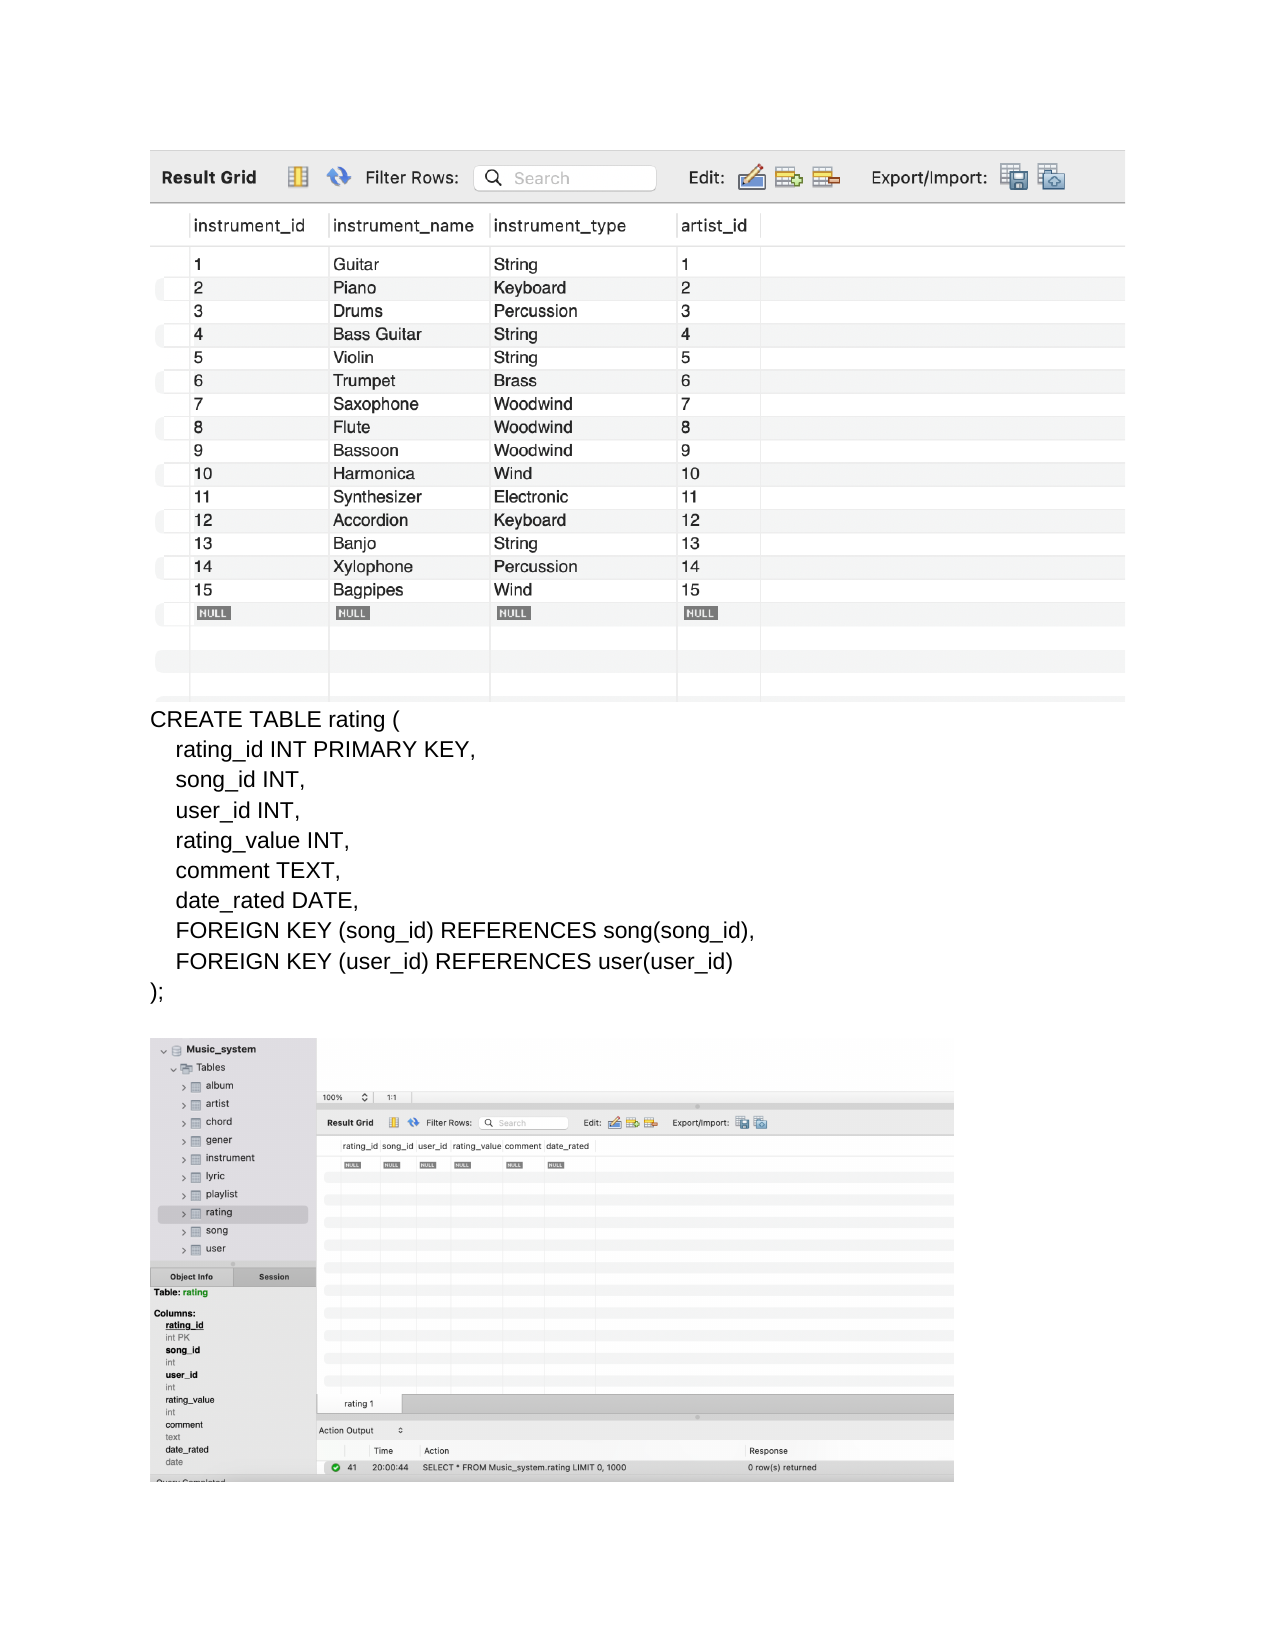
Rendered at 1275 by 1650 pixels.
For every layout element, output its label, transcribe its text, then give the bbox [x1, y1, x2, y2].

text ); [150, 978, 1125, 1004]
text rating_id INT PRIMARY KEY, [150, 736, 1125, 762]
text comment TEXT, [150, 857, 1125, 883]
text date_rated DATE, [150, 887, 1125, 913]
text FOREIGN KEY (song_id) REFERENCES song(song_id), [150, 917, 1125, 944]
text rating_value INT, [150, 827, 1125, 853]
picture [150, 1038, 954, 1482]
text FOREIGN KEY (user_id) REFERENCES user(user_id) [150, 948, 1125, 974]
text CREATE TABLE rating ( [150, 706, 1125, 732]
text song_id INT, [150, 766, 1125, 793]
text user_id INT, [150, 797, 1125, 823]
picture [150, 150, 1125, 702]
